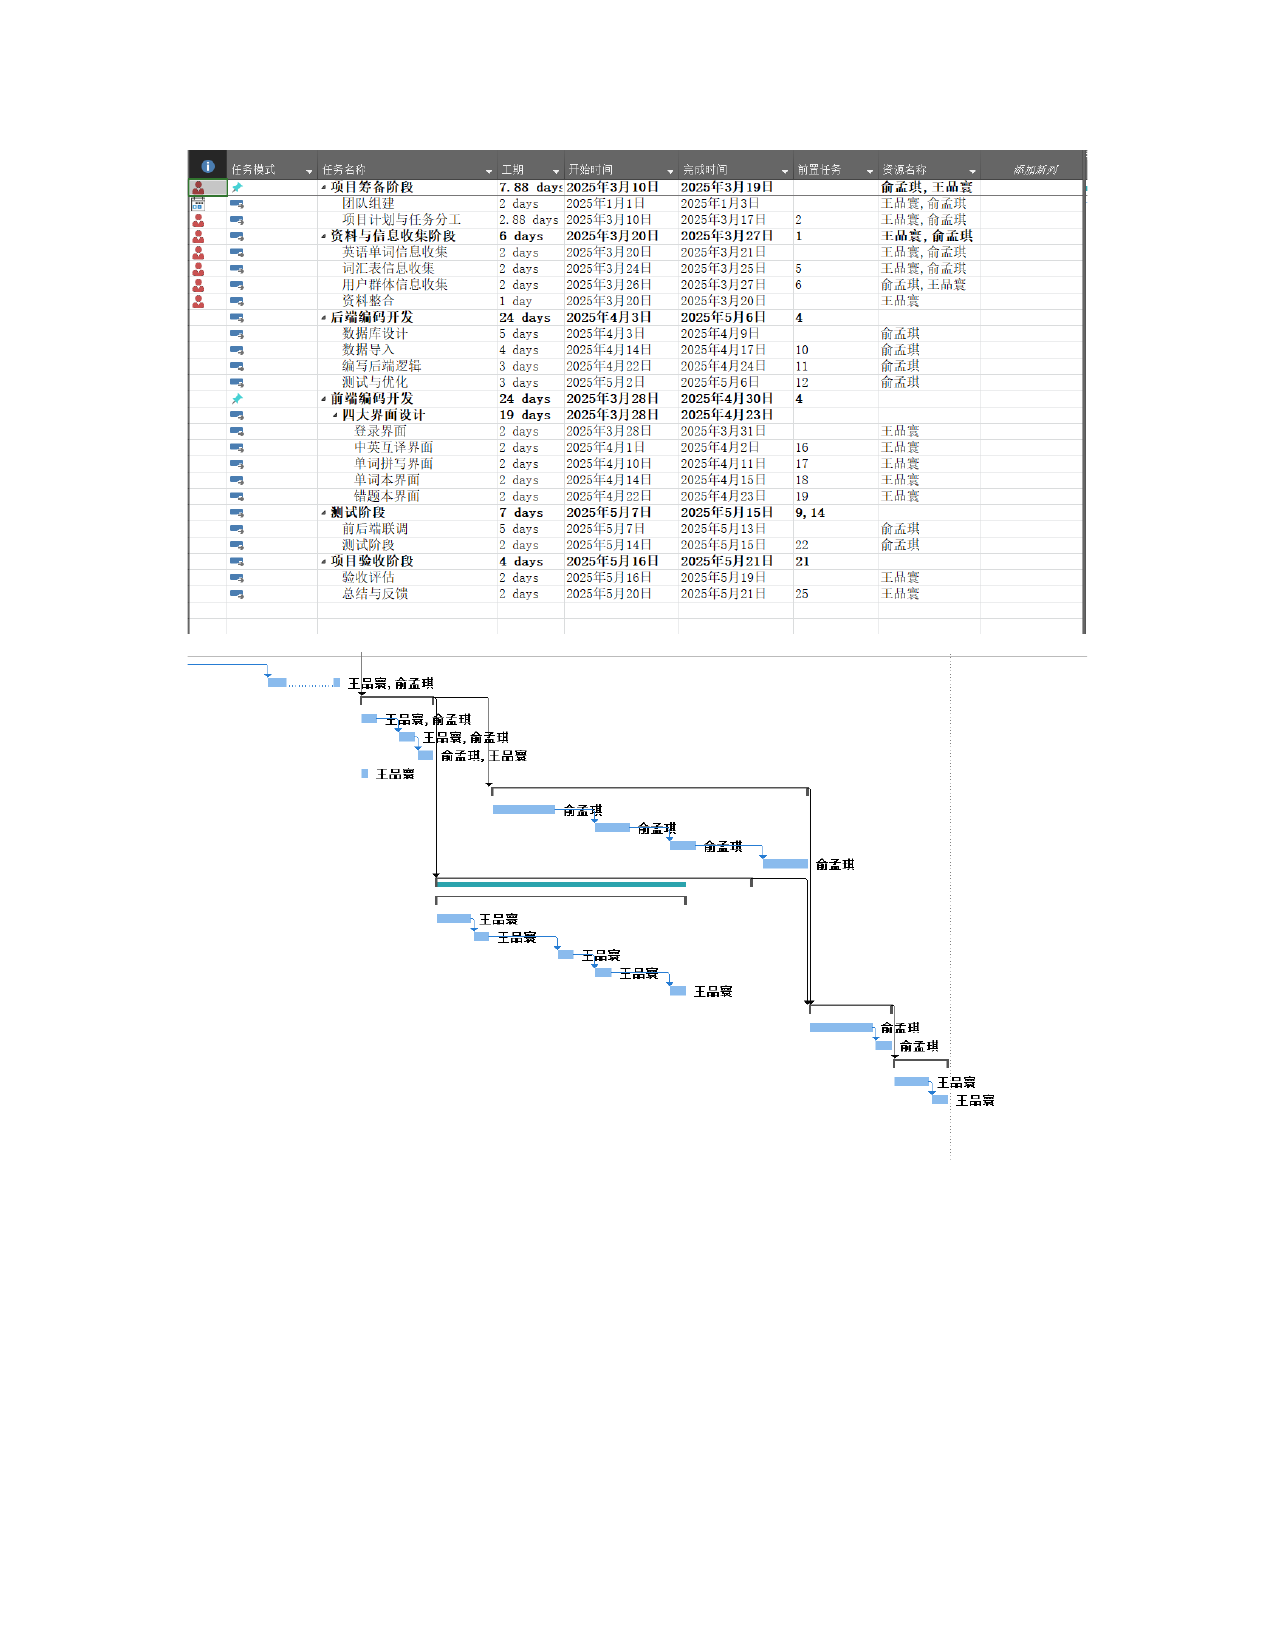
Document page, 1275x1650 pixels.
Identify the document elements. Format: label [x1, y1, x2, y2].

picture [187, 652, 1088, 1160]
picture [187, 150, 1088, 634]
